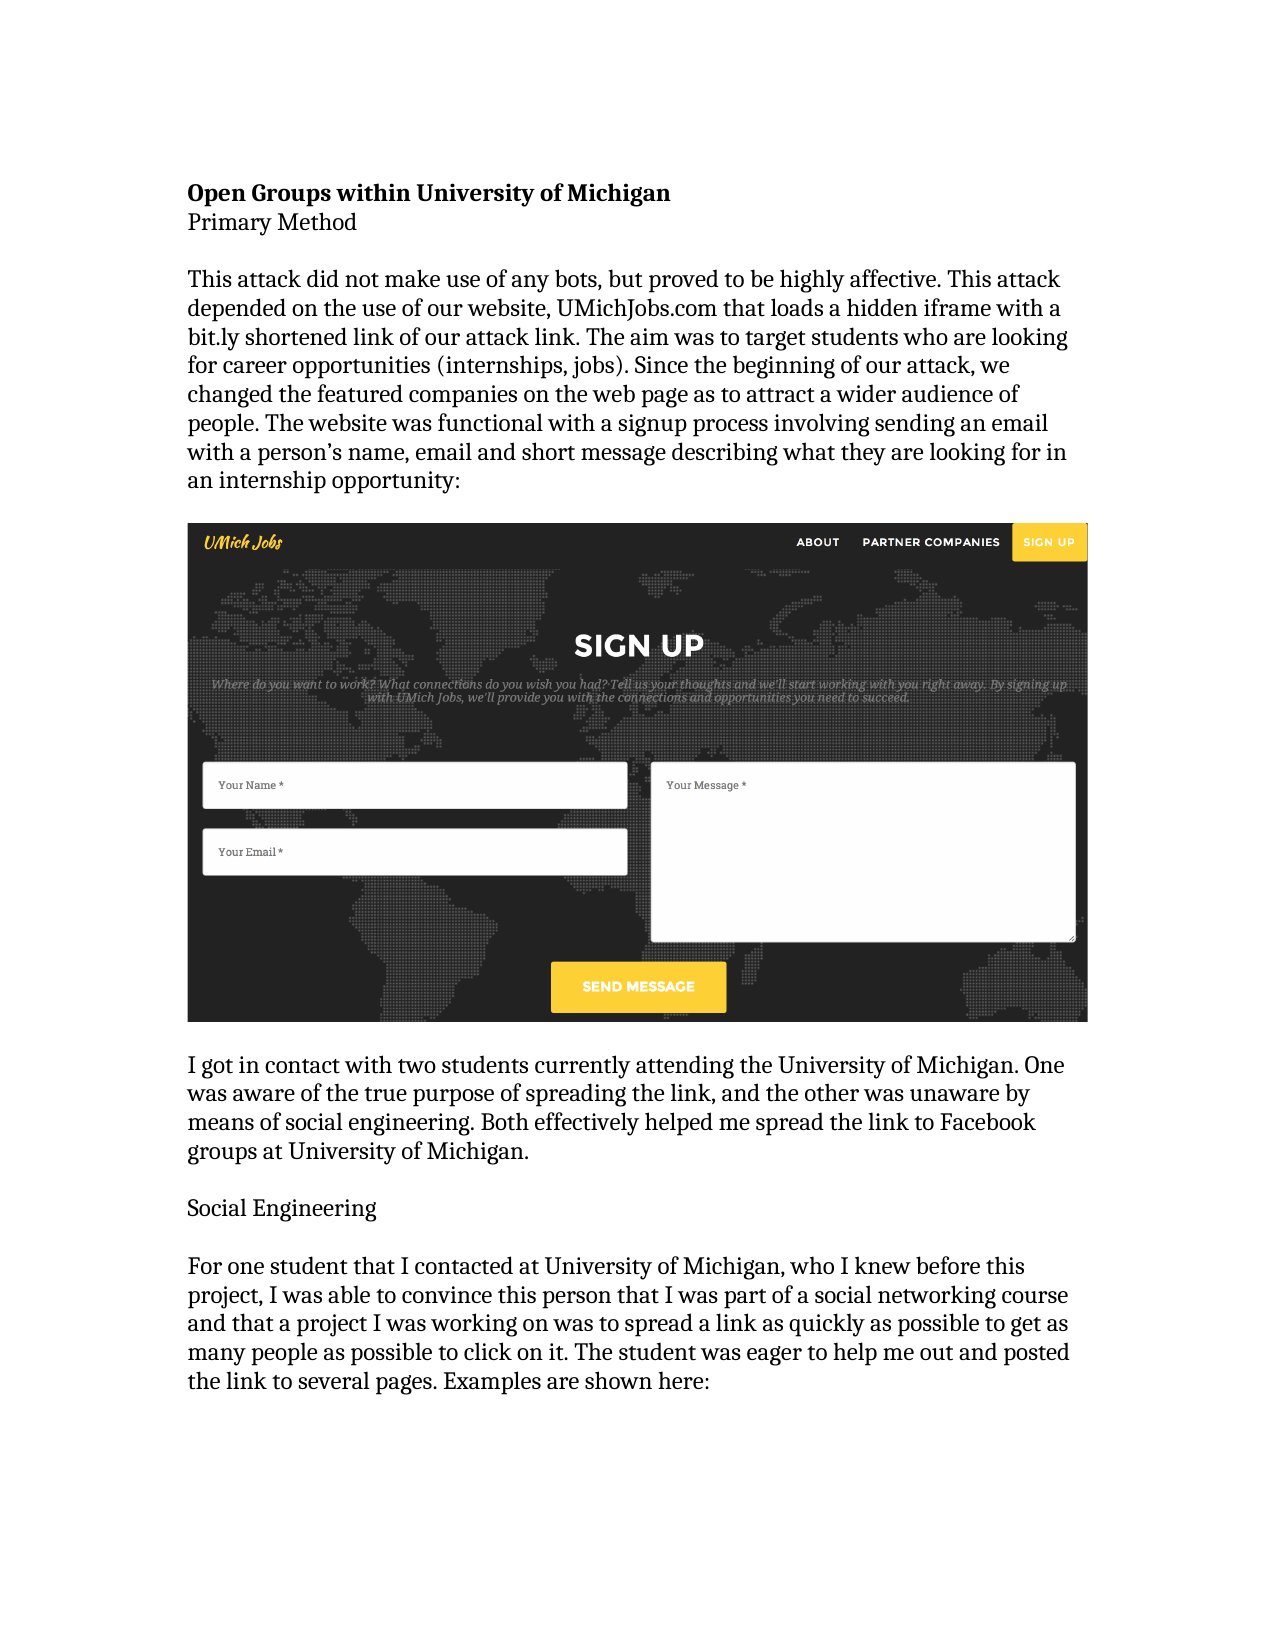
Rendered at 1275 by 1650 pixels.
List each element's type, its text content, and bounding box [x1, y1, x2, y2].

text Primary Method [187, 207, 1087, 236]
text Social Engineering [187, 1194, 1087, 1223]
picture [187, 523, 1088, 1022]
text I got in contact with two students currently attending the University of Michigan. One was aware of the true purpose of spreading the link, and the other was unaware by means of social engineering. Both effectively helped me spread the link to Facebook groups at University of Michigan. [187, 1051, 1087, 1166]
text This attack did not make use of any bots, but proved to be highly affective. This attack depended on the use of our website, UMichJobs.com that loads a hidden iframe with a bit.ly shortened link of our attack link. The aim was to target students who are looking for career opportunities (internships, jobs). Since the beginning of our attack, we changed the featured companies on the web page as to attract a wider audience of people. The website was functional with a signup process involving sending an email with a person’s name, email and short message describing what they are looking for in an internship opportunity: [187, 265, 1087, 495]
text Open Groups within University of Michigan [187, 179, 1087, 207]
